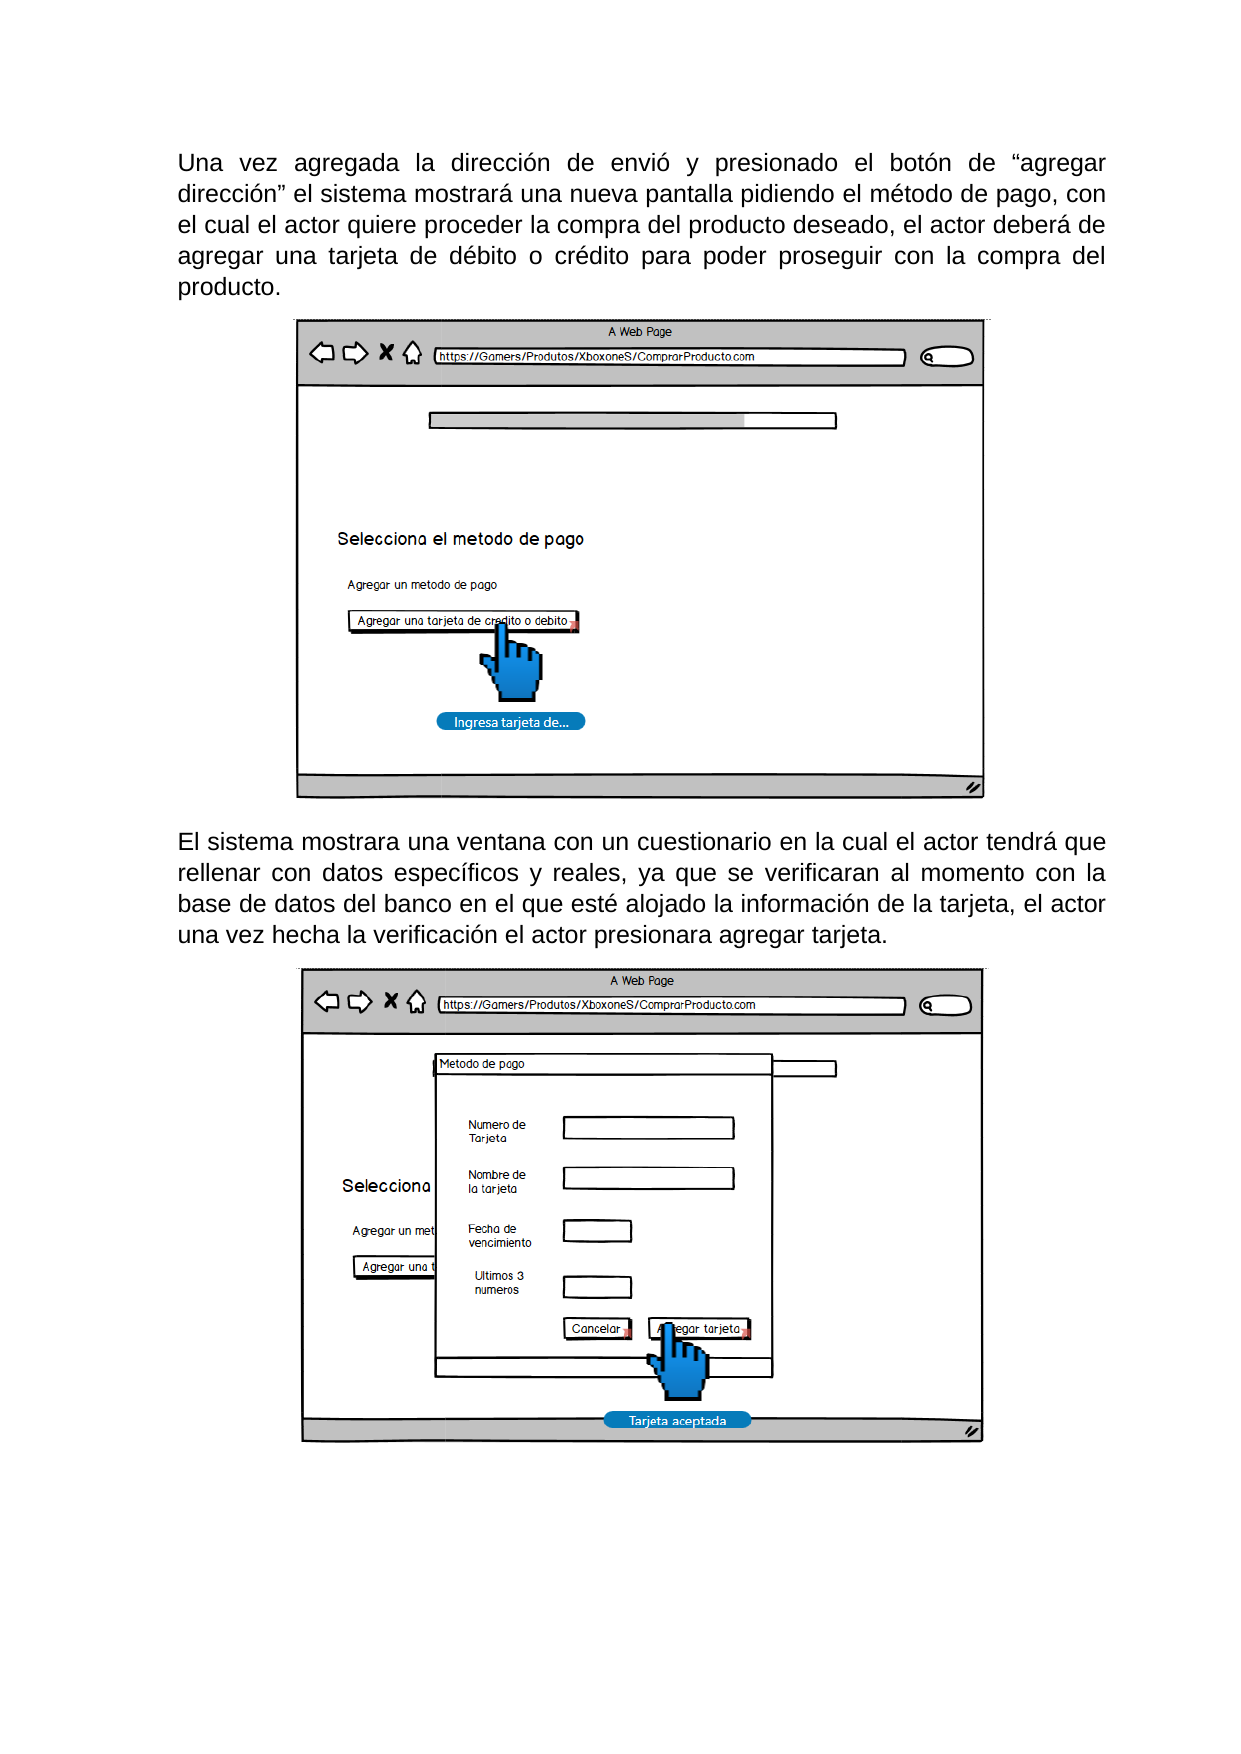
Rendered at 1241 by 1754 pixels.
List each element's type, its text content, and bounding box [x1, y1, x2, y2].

text Una vez agregada la dirección de envió y presionado el botón de “agregar dirección” el sistema mostrará una nueva pantalla pidiendo el método de pago, con el cual el actor quiere proceder la compra del producto deseado, el actor deberá de agregar una tarjeta de débito o crédito para poder proseguir con la compra del producto. [177, 148, 1107, 301]
text El sistema mostrara una ventana con un cuestionario en la cual el actor tendrá que rellenar con datos específicos y reales, ya que se verificaran al momento con la base de datos del banco en el que esté alojado la información de la tarjeta, el actor una vez hecha la verificación el actor presionara agregar tarjeta. [177, 827, 1107, 949]
picture [292, 319, 992, 809]
picture [296, 968, 989, 1447]
